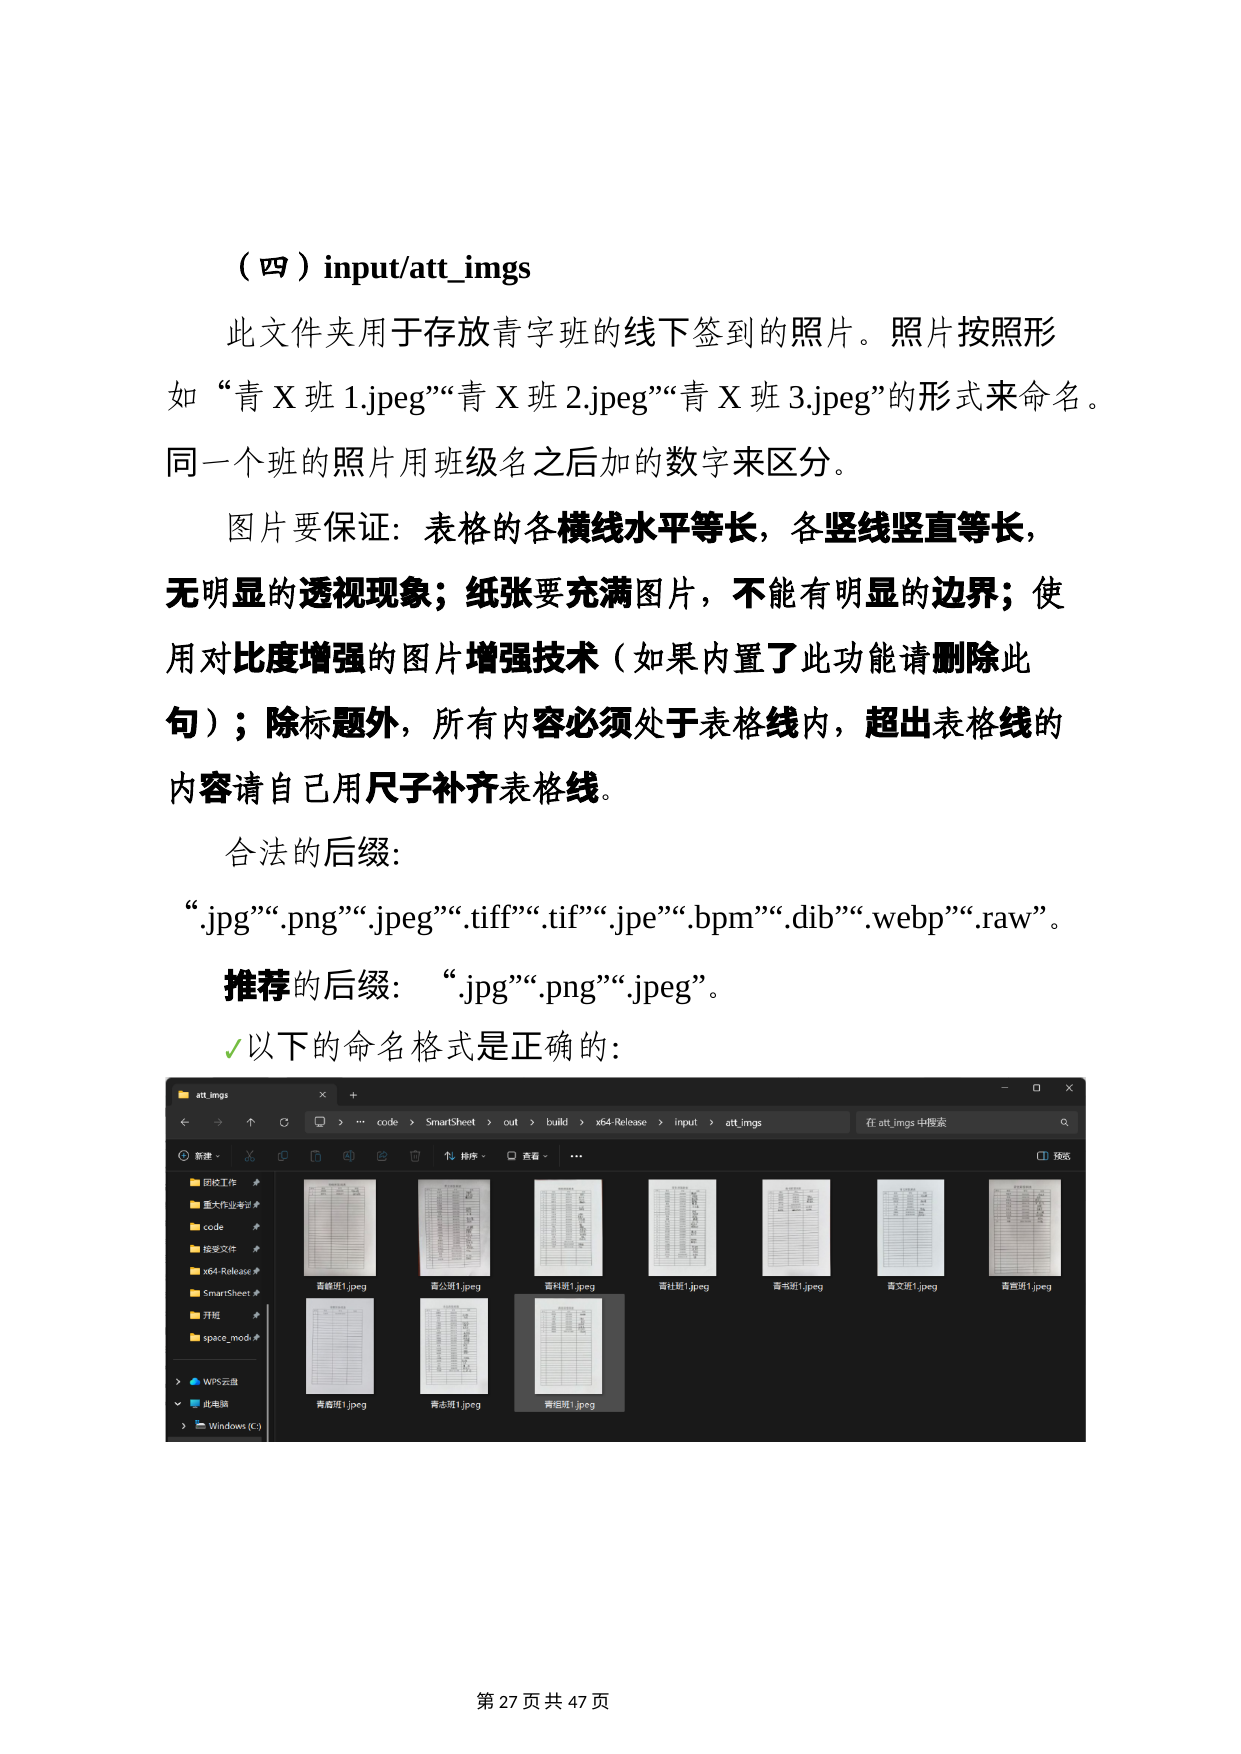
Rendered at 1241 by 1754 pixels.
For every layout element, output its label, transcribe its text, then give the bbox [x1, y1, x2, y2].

text 图片要保证：表格的各横线水平等长，各竖线竖直等长，无明显的透视现象；纸张要充满图片，不能有明显的边界；使用对比度增强的图片增强技术（如果内置了此功能请删除此句）；除标题外，所有内容必须处于表格线内，超出表格线的内容请自己用尺子补齐表格线。 [165, 493, 1087, 818]
text 合法的后缀：“.jpg”“.png”“.jpeg”“.tiff”“.tif”“.jpe”“.bpm”“.dib”“.webp”“.raw”。 [165, 818, 1087, 948]
text 此文件夹用于存放青字班的线下签到的照片。照片按照形如“青X班1.jpeg”“青X班2.jpeg”“青X班3.jpeg”的形式来命名。同一个班的照片用班级名之后加的数字来区分。 [165, 298, 1087, 493]
picture [165, 1077, 1086, 1442]
text 推荐的后缀：“.jpg”“.png”“.jpeg”。 [165, 948, 1087, 1013]
text ✔以下的命名格式是正确的： [165, 1013, 1087, 1078]
text （四）input/att_imgs [165, 233, 1087, 298]
